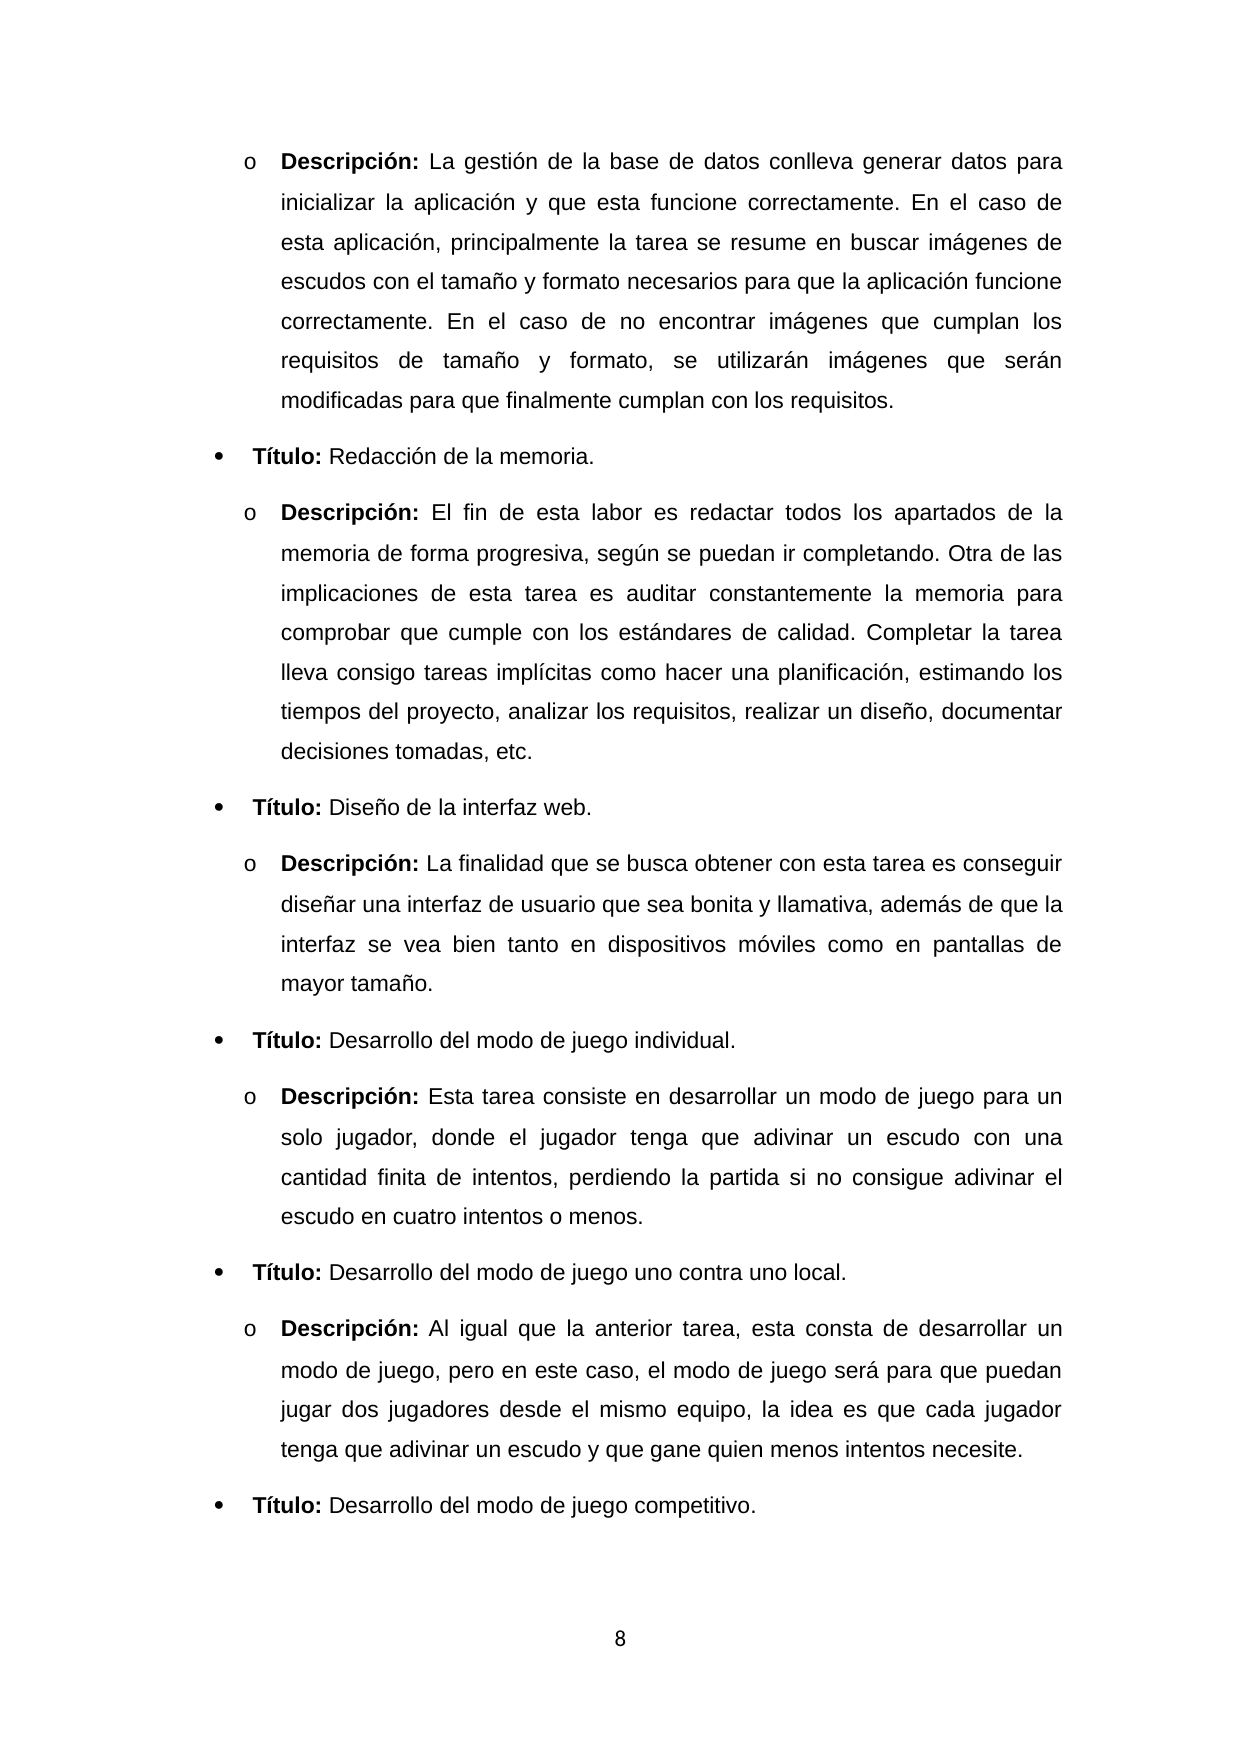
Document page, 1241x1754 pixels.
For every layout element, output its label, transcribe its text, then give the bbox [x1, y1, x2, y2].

list Título: Desarrollo del modo de juego competitivo. [215, 1492, 1063, 1518]
list Título: Diseño de la interfaz web. [215, 794, 1063, 820]
list Descripción: La gestión de la base de datos conlleva generar datos para inicializar la aplicación y que esta funcione correctamente. En el caso de esta aplicación, principalmente la tarea se resume en buscar imágenes de escudos con el tamaño y formato necesarios para que la aplicación funcione correctamente. En el caso de no encontrar imágenes que cumplan los requisitos de tamaño y formato, se utilizarán imágenes que serán modificadas para que finalmente cumplan con los requisitos. [243, 148, 1063, 413]
list Título: Desarrollo del modo de juego uno contra uno local. [215, 1259, 1063, 1286]
list Título: Redacción de la memoria. [215, 443, 1063, 469]
list Descripción: Al igual que la anterior tarea, esta consta de desarrollar un modo de juego, pero en este caso, el modo de juego será para que puedan jugar dos jugadores desde el mismo equipo, la idea es que cada jugador tenga que adivinar un escudo y que gane quien menos intentos necesite. [243, 1315, 1063, 1462]
list Título: Desarrollo del modo de juego individual. [215, 1027, 1063, 1053]
list Descripción: Esta tarea consiste en desarrollar un modo de juego para un solo jugador, donde el jugador tenga que adivinar un escudo con una cantidad finita de intentos, perdiendo la partida si no consigue adivinar el escudo en cuatro intentos o menos. [243, 1083, 1063, 1229]
list Descripción: La finalidad que se busca obtener con esta tarea es conseguir diseñar una interfaz de usuario que sea bonita y llamativa, además de que la interfaz se vea bien tanto en dispositivos móviles como en pantallas de mayor tamaño. [243, 850, 1063, 997]
list Descripción: El fin de esta labor es redactar todos los apartados de la memoria de forma progresiva, según se puedan ir completando. Otra de las implicaciones de esta tarea es auditar constantemente la memoria para comprobar que cumple con los estándares de calidad. Completar la tarea lleva consigo tareas implícitas como hacer una planificación, estimando los tiempos del proyecto, analizar los requisitos, realizar un diseño, documentar decisiones tomadas, etc. [243, 499, 1063, 764]
